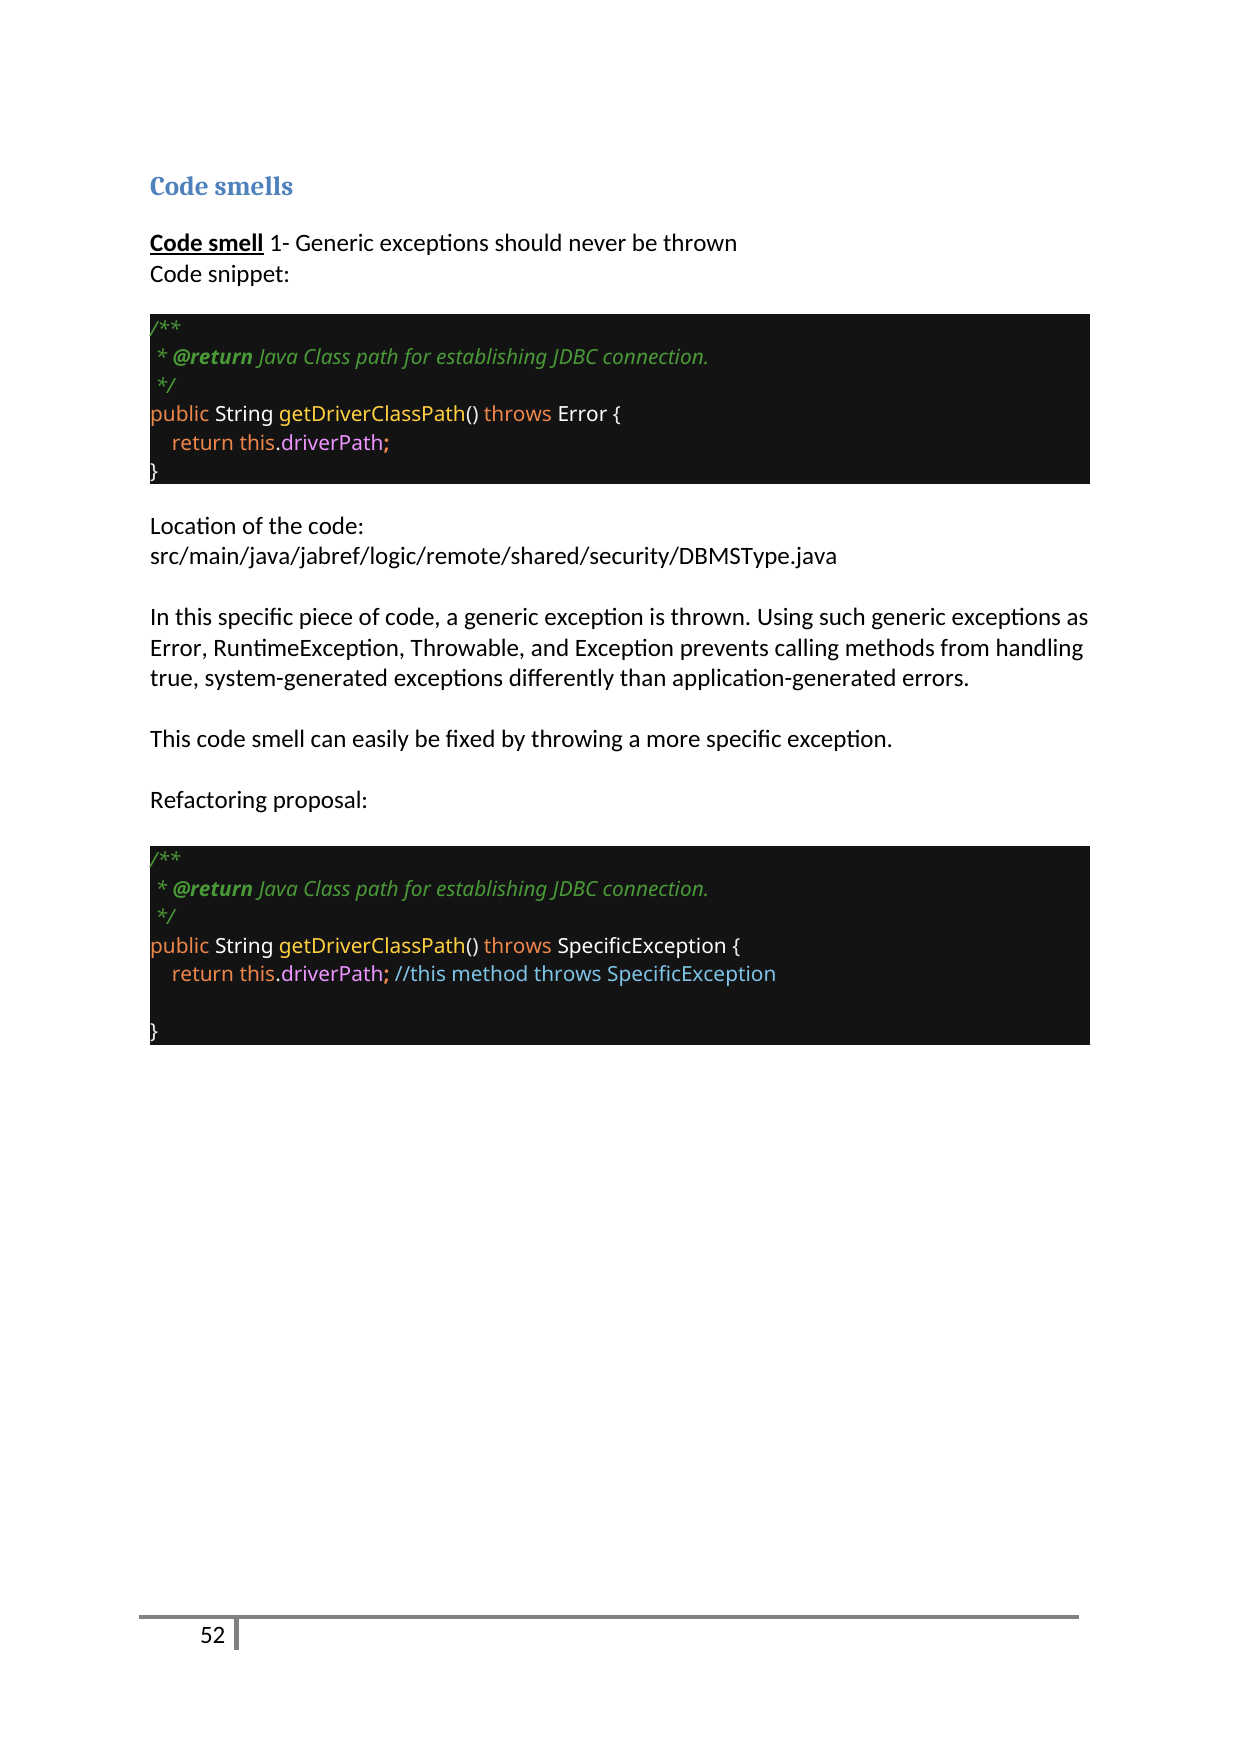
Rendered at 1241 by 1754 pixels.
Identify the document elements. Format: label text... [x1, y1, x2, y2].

text In this specific piece of code, a generic exception is thrown. Using such generic exceptions as Error, RuntimeException, Throwable, and Exception prevents calling methods from handling true, system-generated exceptions differently than application-generated errors. [150, 601, 1090, 693]
text Location of the code: [150, 510, 1090, 540]
text Refactoring proposal: [150, 784, 1090, 815]
text Code snippet: [150, 258, 1090, 288]
text src/main/java/jabref/logic/remote/shared/security/DBMSType.java [150, 540, 1090, 571]
text /** * @return Java Class path for establishing JDBC connection. */ public String getDriverClassPath() throws SpecificException { return this.driverPath; //this method throws SpecificException [150, 846, 1090, 988]
text This code smell can easily be fixed by throwing a more specific exception. [150, 723, 1090, 754]
text } [150, 988, 1090, 1045]
text /** * @return Java Class path for establishing JDBC connection. */ public String getDriverClassPath() throws Error { return this.driverPath; } [150, 314, 1090, 484]
subtitle Code smells [150, 171, 1090, 202]
text Code smell 1- Generic exceptions should never be thrown [150, 227, 1090, 258]
